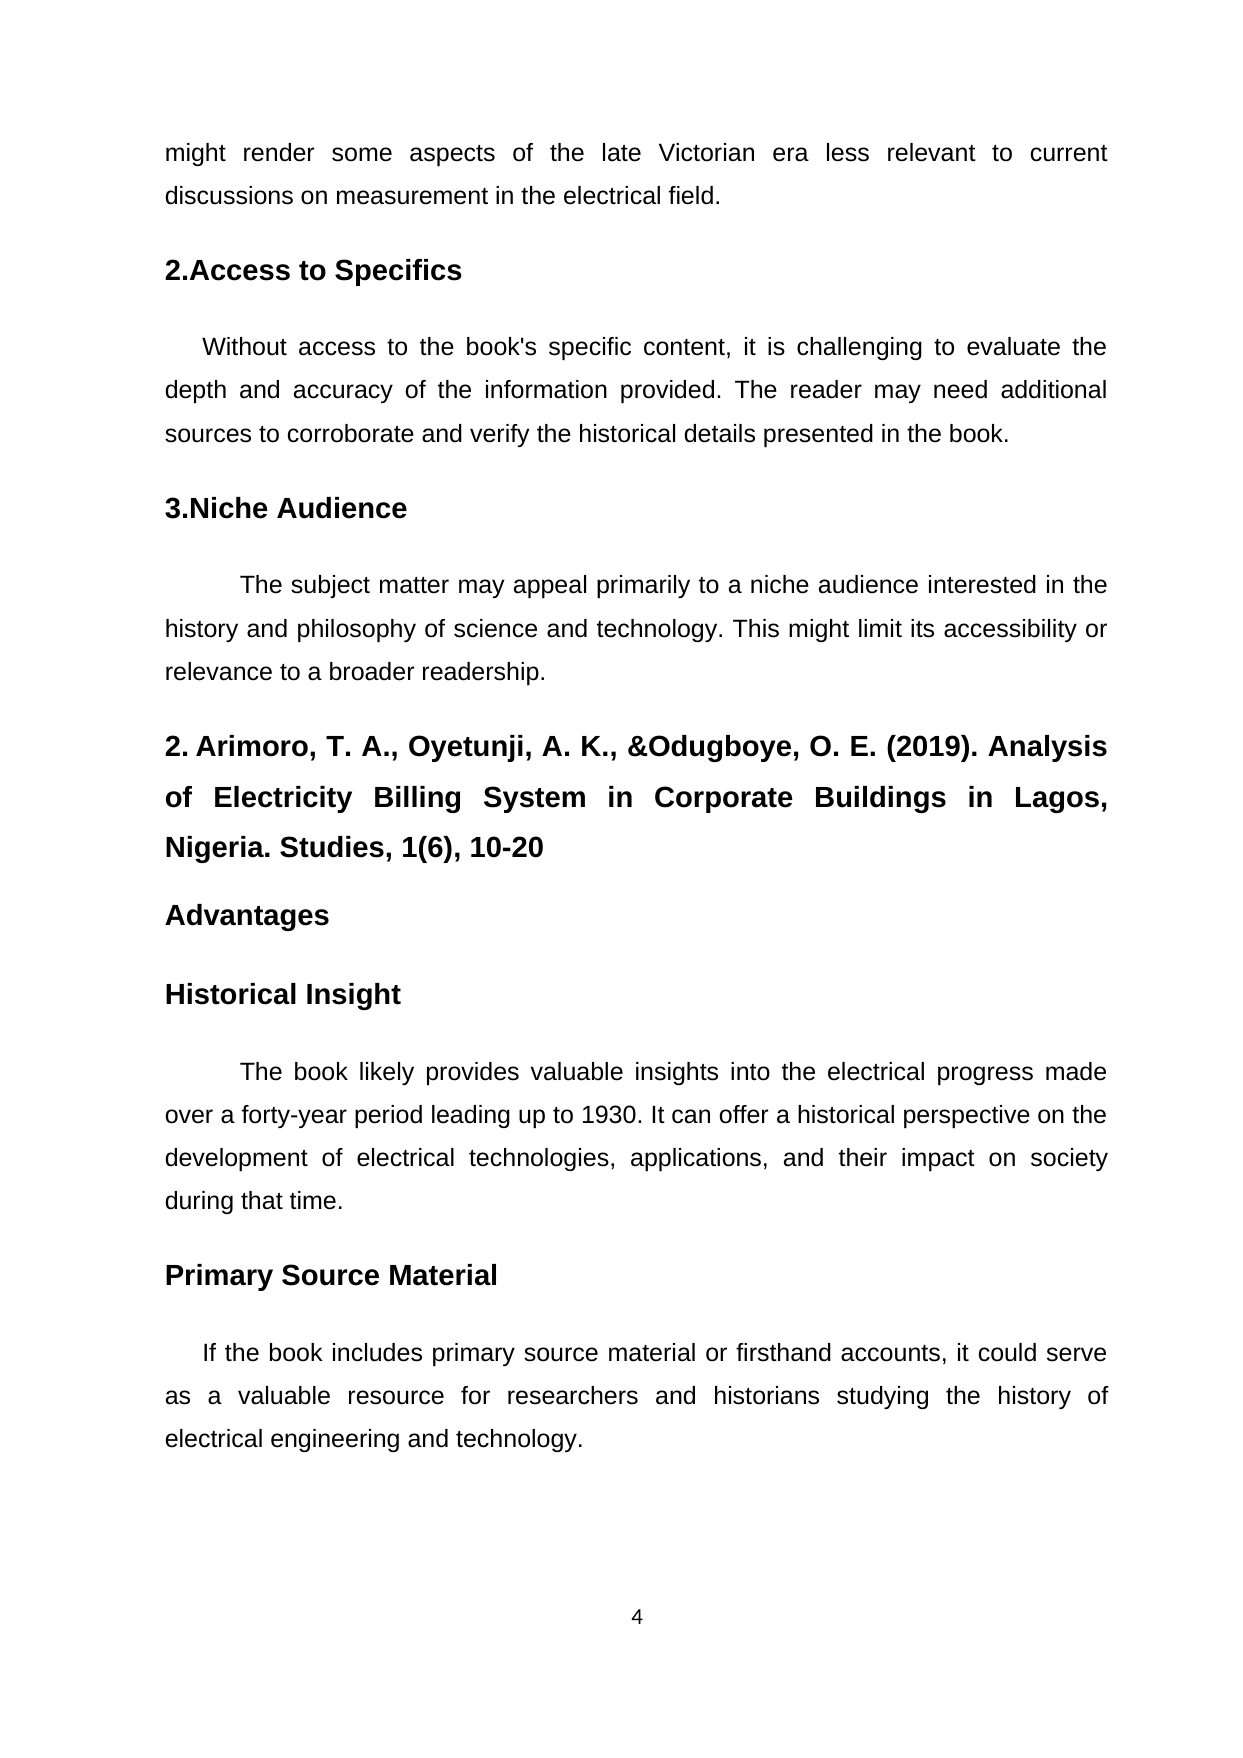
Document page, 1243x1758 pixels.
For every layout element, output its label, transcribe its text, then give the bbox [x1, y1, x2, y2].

text The subject matter may appeal primarily to a niche audience interested in the history and philosophy of science and technology. This might limit its accessibility or relevance to a broader readership. [164, 570, 1109, 685]
text Without access to the book's specific content, it is challenging to evaluate the depth and accuracy of the information provided. The reader may need additional sources to corroborate and verify the historical details presented in the book. [164, 332, 1109, 447]
text Advantages [164, 897, 1109, 931]
text If the book includes primary source material or firsthand accounts, it could serve as a valuable resource for researchers and historians studying the history of electrical engineering and technology. [164, 1338, 1109, 1453]
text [164, 137, 1109, 209]
text 2.Access to Specifics [164, 253, 1109, 286]
text 3.Niche Audience [164, 491, 1109, 524]
text Historical Insight [164, 977, 1109, 1011]
text The book likely provides valuable insights into the electrical progress made over a forty-year period leading up to 1930. It can offer a historical perspective on the development of electrical technologies, applications, and their impact on society during that time. [164, 1057, 1109, 1215]
text Primary Source Material [164, 1258, 1109, 1292]
text 2. Arimoro, T. A., Oyetunji, A. K., &Odugboye, O. E. (2019). Analysis of Electricity Billing System in Corporate Buildings in Lagos, Nigeria. Studies, 1(6), 10-20 [164, 729, 1109, 864]
